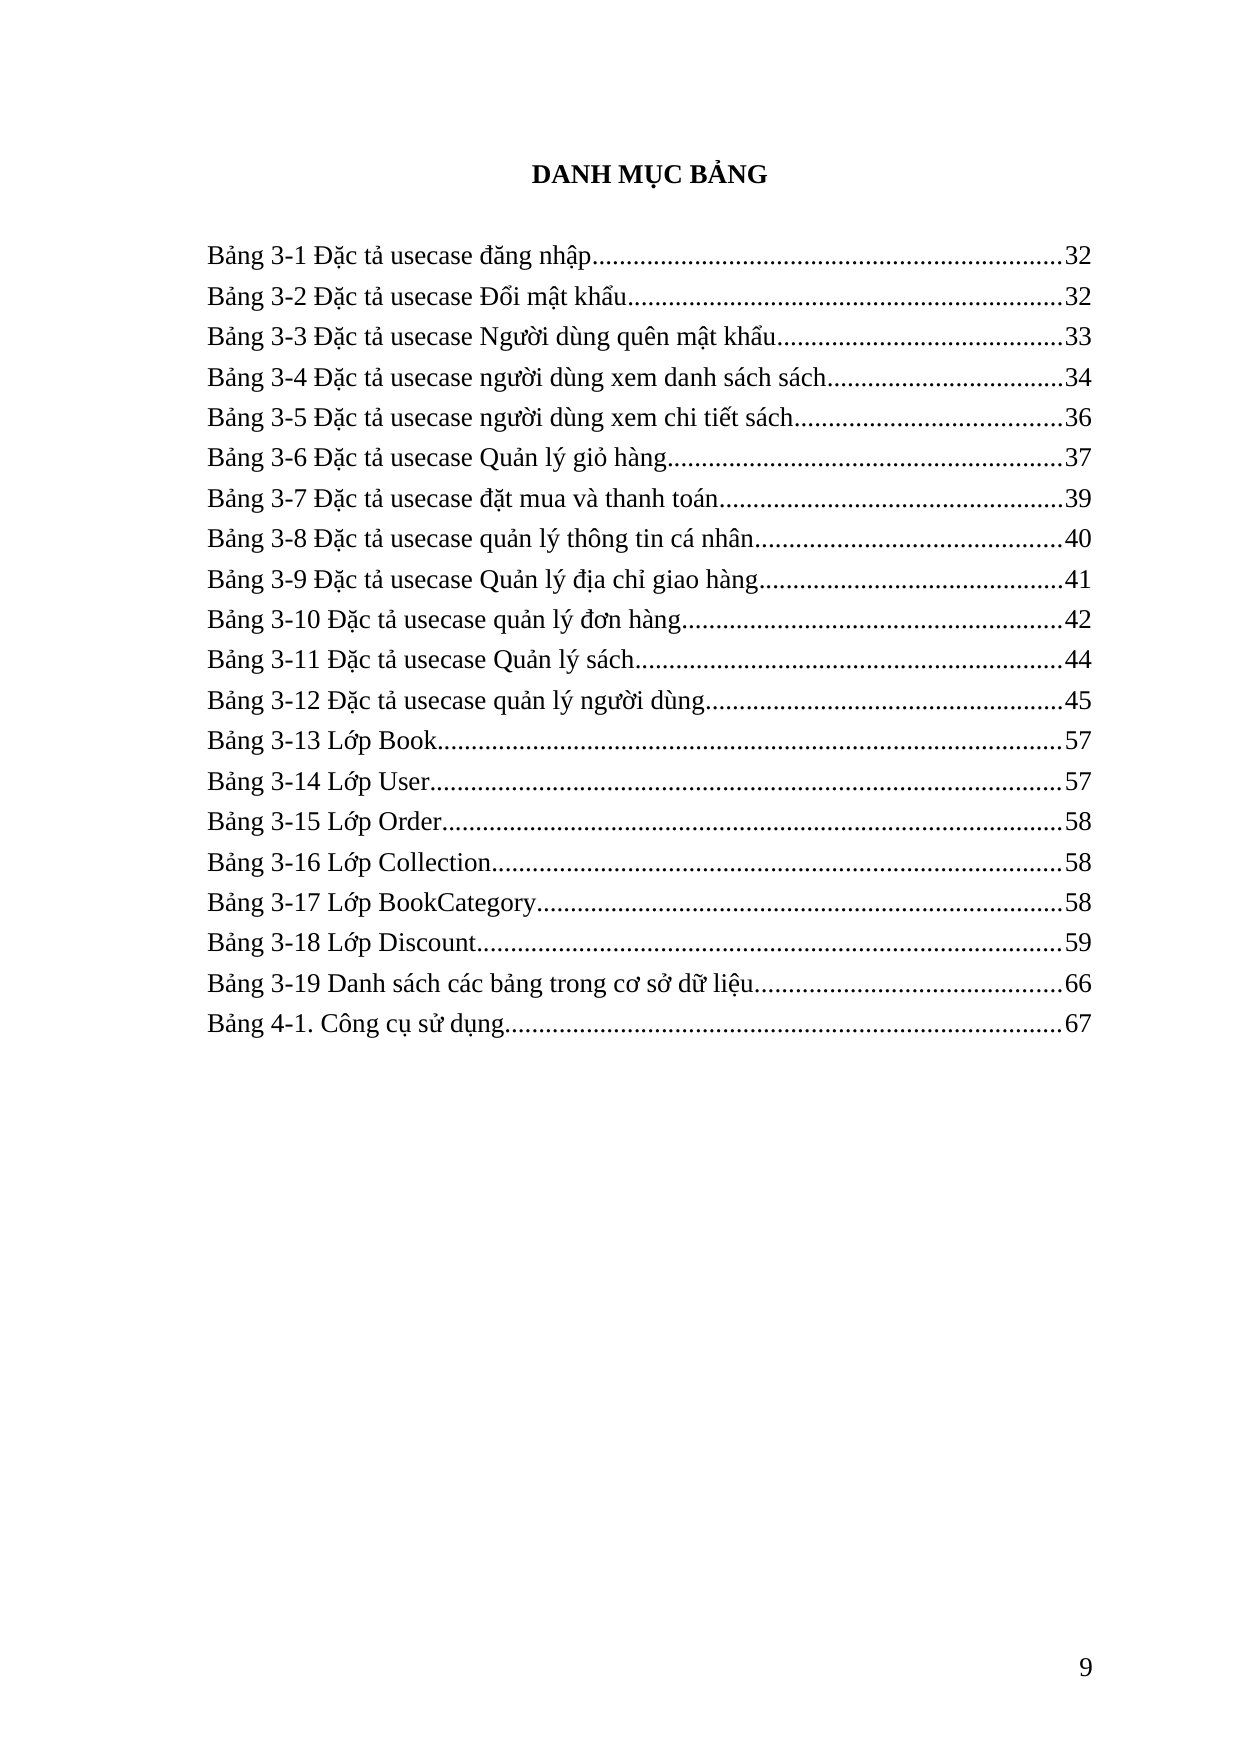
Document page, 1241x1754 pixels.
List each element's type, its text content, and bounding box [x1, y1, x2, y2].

text Bảng 3-11 Đặc tả usecase Quản lý sách 44 [207, 643, 1092, 675]
text Bảng 3-6 Đặc tả usecase Quản lý giỏ hàng 37 [207, 441, 1092, 473]
text DANH MỤC BẢNG [207, 158, 1092, 190]
text Bảng 3-14 Lớp User 57 [207, 765, 1092, 796]
text Bảng 3-18 Lớp Discount 59 [207, 926, 1092, 958]
text Bảng 3-13 Lớp Book 57 [207, 724, 1092, 756]
text Bảng 4-1. Công cụ sử dụng 67 [207, 1007, 1092, 1038]
text Bảng 3-9 Đặc tả usecase Quản lý địa chỉ giao hàng 41 [207, 563, 1092, 594]
text Bảng 3-17 Lớp BookCategory 58 [207, 886, 1092, 917]
text Bảng 3-2 Đặc tả usecase Đổi mật khẩu 32 [207, 280, 1092, 311]
text Bảng 3-4 Đặc tả usecase người dùng xem danh sách sách 34 [207, 361, 1092, 392]
text Bảng 3-1 Đặc tả usecase đăng nhập 32 [207, 239, 1092, 271]
text Bảng 3-7 Đặc tả usecase đặt mua và thanh toán 39 [207, 482, 1092, 513]
text Bảng 3-12 Đặc tả usecase quản lý người dùng 45 [207, 684, 1092, 715]
text Bảng 3-8 Đặc tả usecase quản lý thông tin cá nhân 40 [207, 522, 1092, 553]
text Bảng 3-19 Danh sách các bảng trong cơ sở dữ liệu 66 [207, 967, 1092, 998]
text Bảng 3-10 Đặc tả usecase quản lý đơn hàng 42 [207, 603, 1092, 634]
text Bảng 3-5 Đặc tả usecase người dùng xem chi tiết sách 36 [207, 401, 1092, 432]
text Bảng 3-15 Lớp Order 58 [207, 805, 1092, 836]
text Bảng 3-3 Đặc tả usecase Người dùng quên mật khẩu 33 [207, 320, 1092, 351]
text Bảng 3-16 Lớp Collection 58 [207, 846, 1092, 877]
